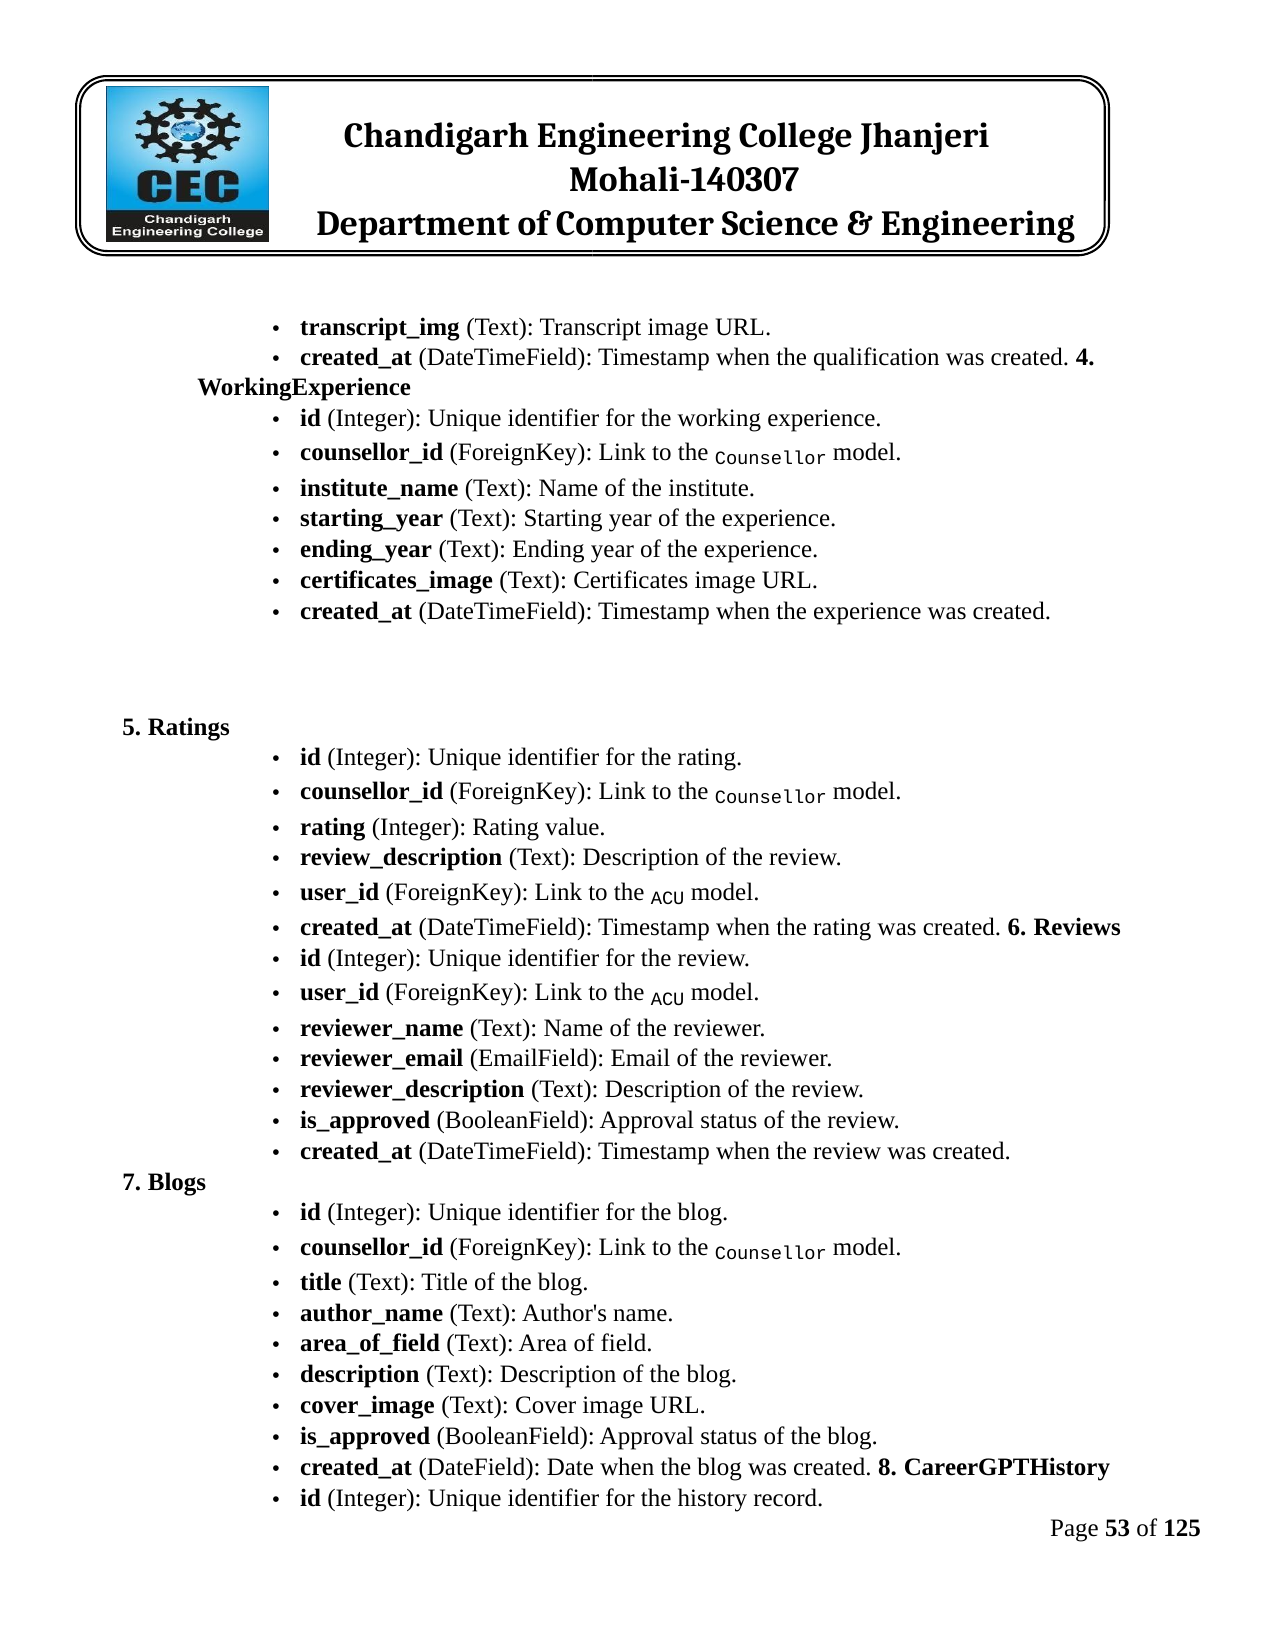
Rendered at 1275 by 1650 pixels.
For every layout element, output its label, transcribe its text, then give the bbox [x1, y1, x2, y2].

list counsellor_id (ForeignKey): Link to the Counsellor model. [197, 434, 1199, 470]
list reviewer_name (Text): Name of the reviewer. [197, 1013, 1199, 1041]
list description (Text): Description of the blog. [197, 1359, 1199, 1388]
list counsellor_id (ForeignKey): Link to the Counsellor model. [197, 1228, 1199, 1264]
list created_at (DateTimeField): Timestamp when the rating was created. 6. Reviews [197, 912, 1199, 941]
list counsellor_id (ForeignKey): Link to the Counsellor model. [197, 773, 1199, 809]
list area_of_field (Text): Area of field. [197, 1328, 1199, 1357]
list title (Text): Title of the blog. [197, 1267, 1199, 1296]
list created_at (DateTimeField): Timestamp when the experience was created. [197, 596, 1199, 625]
list created_at (DateField): Date when the blog was created. 8. CareerGPTHistory [197, 1452, 1199, 1481]
list created_at (DateTimeField): Timestamp when the review was created. [197, 1136, 1199, 1165]
list author_name (Text): Author's name. [197, 1298, 1199, 1326]
list reviewer_email (EmailField): Email of the reviewer. [197, 1043, 1199, 1072]
list id (Integer): Unique identifier for the working experience. [197, 403, 1199, 432]
list id (Integer): Unique identifier for the blog. [197, 1197, 1199, 1226]
list id (Integer): Unique identifier for the rating. [197, 742, 1199, 771]
list user_id (ForeignKey): Link to the ACU model. [197, 873, 1199, 910]
text 5. Ratings [122, 712, 1200, 740]
list review_description (Text): Description of the review. [197, 842, 1199, 871]
picture [106, 86, 269, 204]
text 7. Blogs [122, 1167, 1200, 1196]
picture [106, 209, 269, 242]
list rating (Integer): Rating value. [197, 812, 1199, 840]
list institute_name (Text): Name of the institute. [197, 473, 1199, 501]
list id (Integer): Unique identifier for the history record. [197, 1483, 1199, 1511]
list created_at (DateTimeField): Timestamp when the qualification was created. 4. WorkingExperience [197, 342, 1199, 401]
list starting_year (Text): Starting year of the experience. [197, 503, 1199, 532]
list cover_image (Text): Cover image URL. [197, 1390, 1199, 1419]
list id (Integer): Unique identifier for the review. [197, 943, 1199, 972]
list certificates_image (Text): Certificates image URL. [197, 565, 1199, 594]
list user_id (ForeignKey): Link to the ACU model. [197, 974, 1199, 1010]
list transcript_img (Text): Transcript image URL. [197, 312, 1199, 340]
list reviewer_description (Text): Description of the review. [197, 1074, 1199, 1103]
list ending_year (Text): Ending year of the experience. [197, 534, 1199, 563]
list is_approved (BooleanField): Approval status of the blog. [197, 1421, 1199, 1450]
list is_approved (BooleanField): Approval status of the review. [197, 1105, 1199, 1134]
